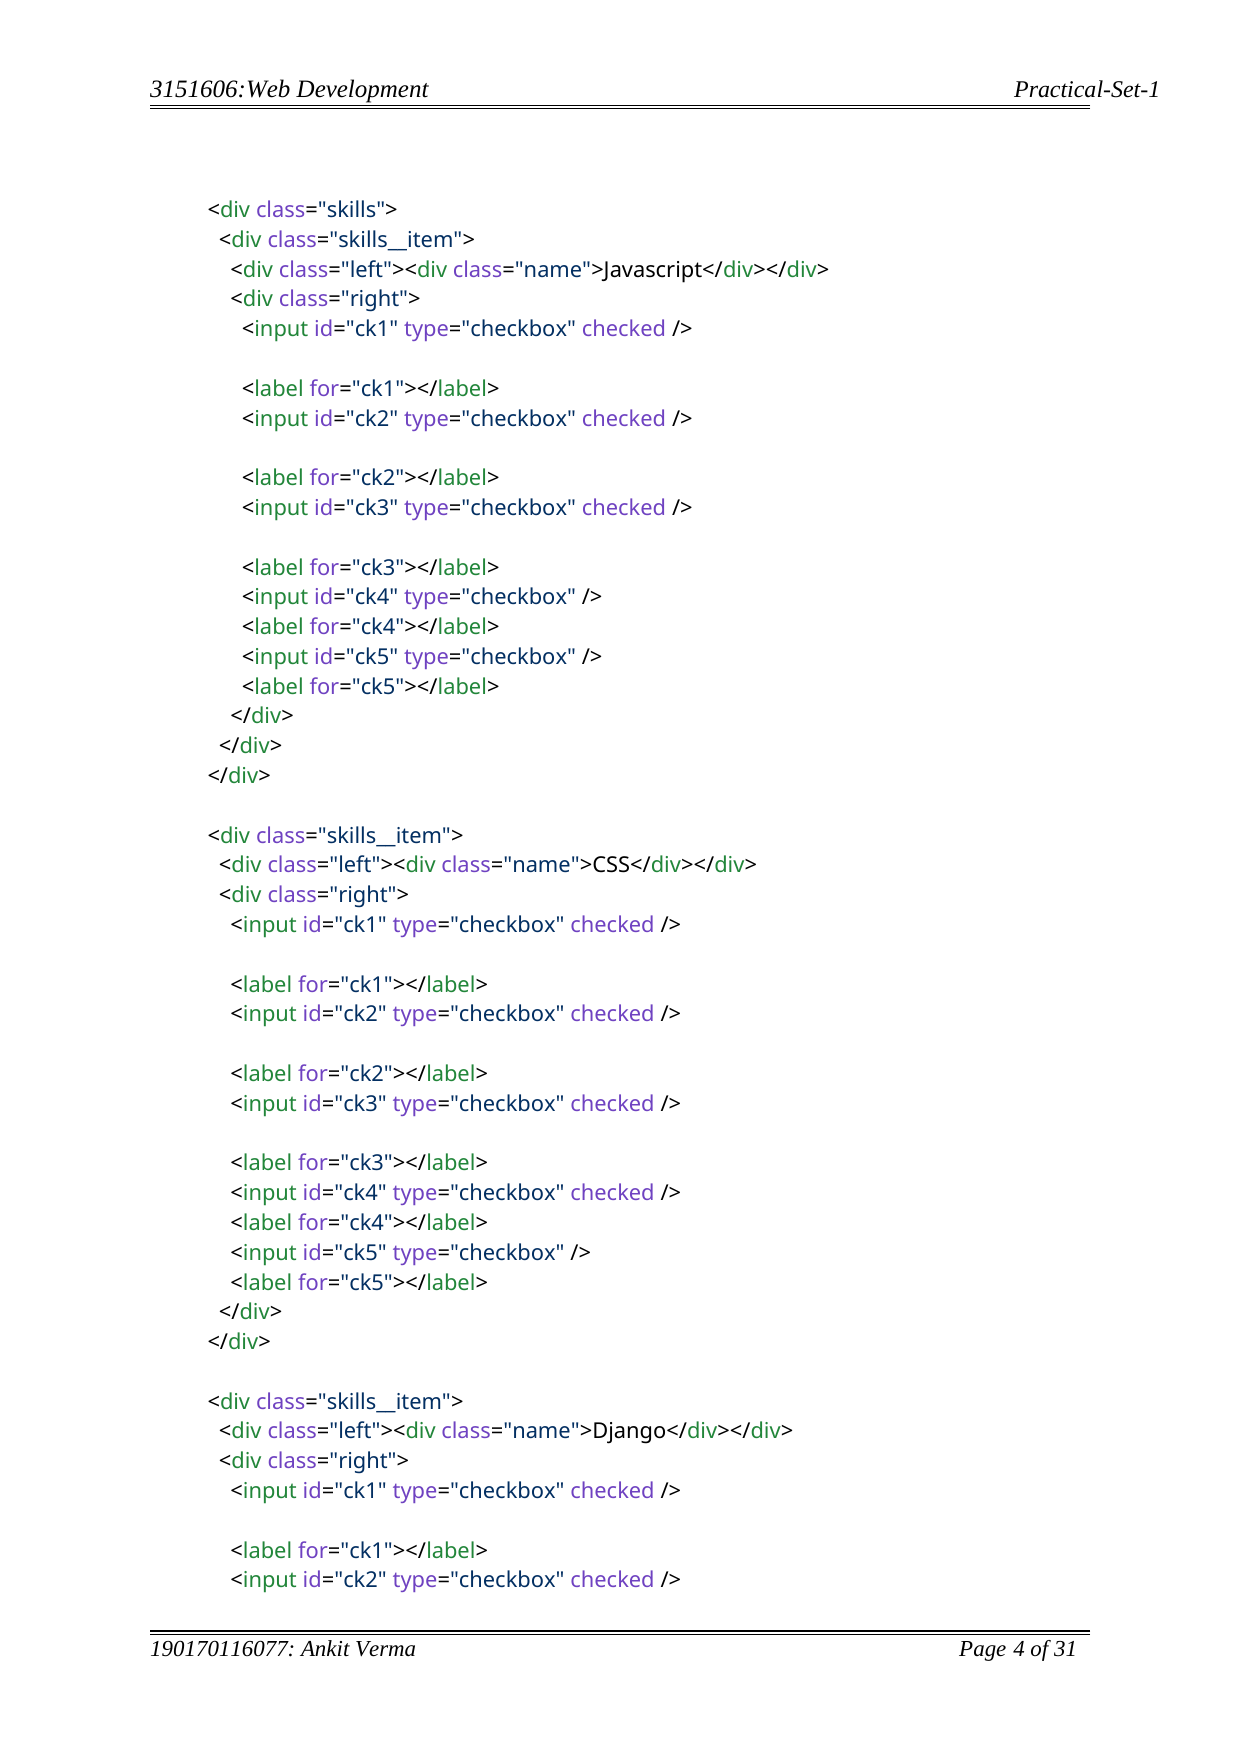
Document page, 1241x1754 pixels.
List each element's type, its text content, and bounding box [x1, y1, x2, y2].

text </div> [150, 760, 1090, 790]
text <input id="ck4" type="checkbox" /> [150, 581, 1090, 611]
text <input id="ck2" type="checkbox" checked /> [150, 1564, 1090, 1594]
text <label for="ck1"></label> [150, 373, 1090, 403]
text <div class="left"><div class="name">Django</div></div> [150, 1416, 1090, 1445]
text <div class="skills"> [150, 194, 1090, 224]
text <input id="ck5" type="checkbox" /> [150, 641, 1090, 671]
text </div> [150, 1326, 1090, 1356]
text <div class="right"> [150, 879, 1090, 909]
text <label for="ck3"></label> [150, 1147, 1090, 1177]
text <label for="ck1"></label> [150, 969, 1090, 998]
text <div class="right"> [150, 1445, 1090, 1475]
text <input id="ck3" type="checkbox" checked /> [150, 1088, 1090, 1118]
text <label for="ck4"></label> [150, 611, 1090, 641]
text <div class="left"><div class="name">CSS</div></div> [150, 849, 1090, 879]
text <input id="ck1" type="checkbox" checked /> [150, 909, 1090, 939]
text <label for="ck5"></label> [150, 671, 1090, 701]
text </div> [150, 1296, 1090, 1326]
text <input id="ck1" type="checkbox" checked /> [150, 1475, 1090, 1505]
text <input id="ck1" type="checkbox" checked /> [150, 313, 1090, 343]
text <label for="ck5"></label> [150, 1267, 1090, 1296]
text <input id="ck2" type="checkbox" checked /> [150, 998, 1090, 1028]
text </div> [150, 701, 1090, 730]
text <div class="skills__item"> [150, 1386, 1090, 1416]
text <input id="ck3" type="checkbox" checked /> [150, 492, 1090, 522]
text <label for="ck1"></label> [150, 1535, 1090, 1564]
text <label for="ck2"></label> [150, 462, 1090, 492]
text <input id="ck5" type="checkbox" /> [150, 1237, 1090, 1267]
text <label for="ck2"></label> [150, 1058, 1090, 1088]
text <input id="ck4" type="checkbox" checked /> [150, 1177, 1090, 1207]
text </div> [150, 730, 1090, 760]
text <div class="left"><div class="name">Javascript</div></div> [150, 254, 1090, 283]
text <label for="ck3"></label> [150, 552, 1090, 581]
text <div class="right"> [150, 283, 1090, 313]
text <div class="skills__item"> [150, 224, 1090, 254]
text <label for="ck4"></label> [150, 1207, 1090, 1237]
text <input id="ck2" type="checkbox" checked /> [150, 403, 1090, 432]
text <div class="skills__item"> [150, 820, 1090, 849]
